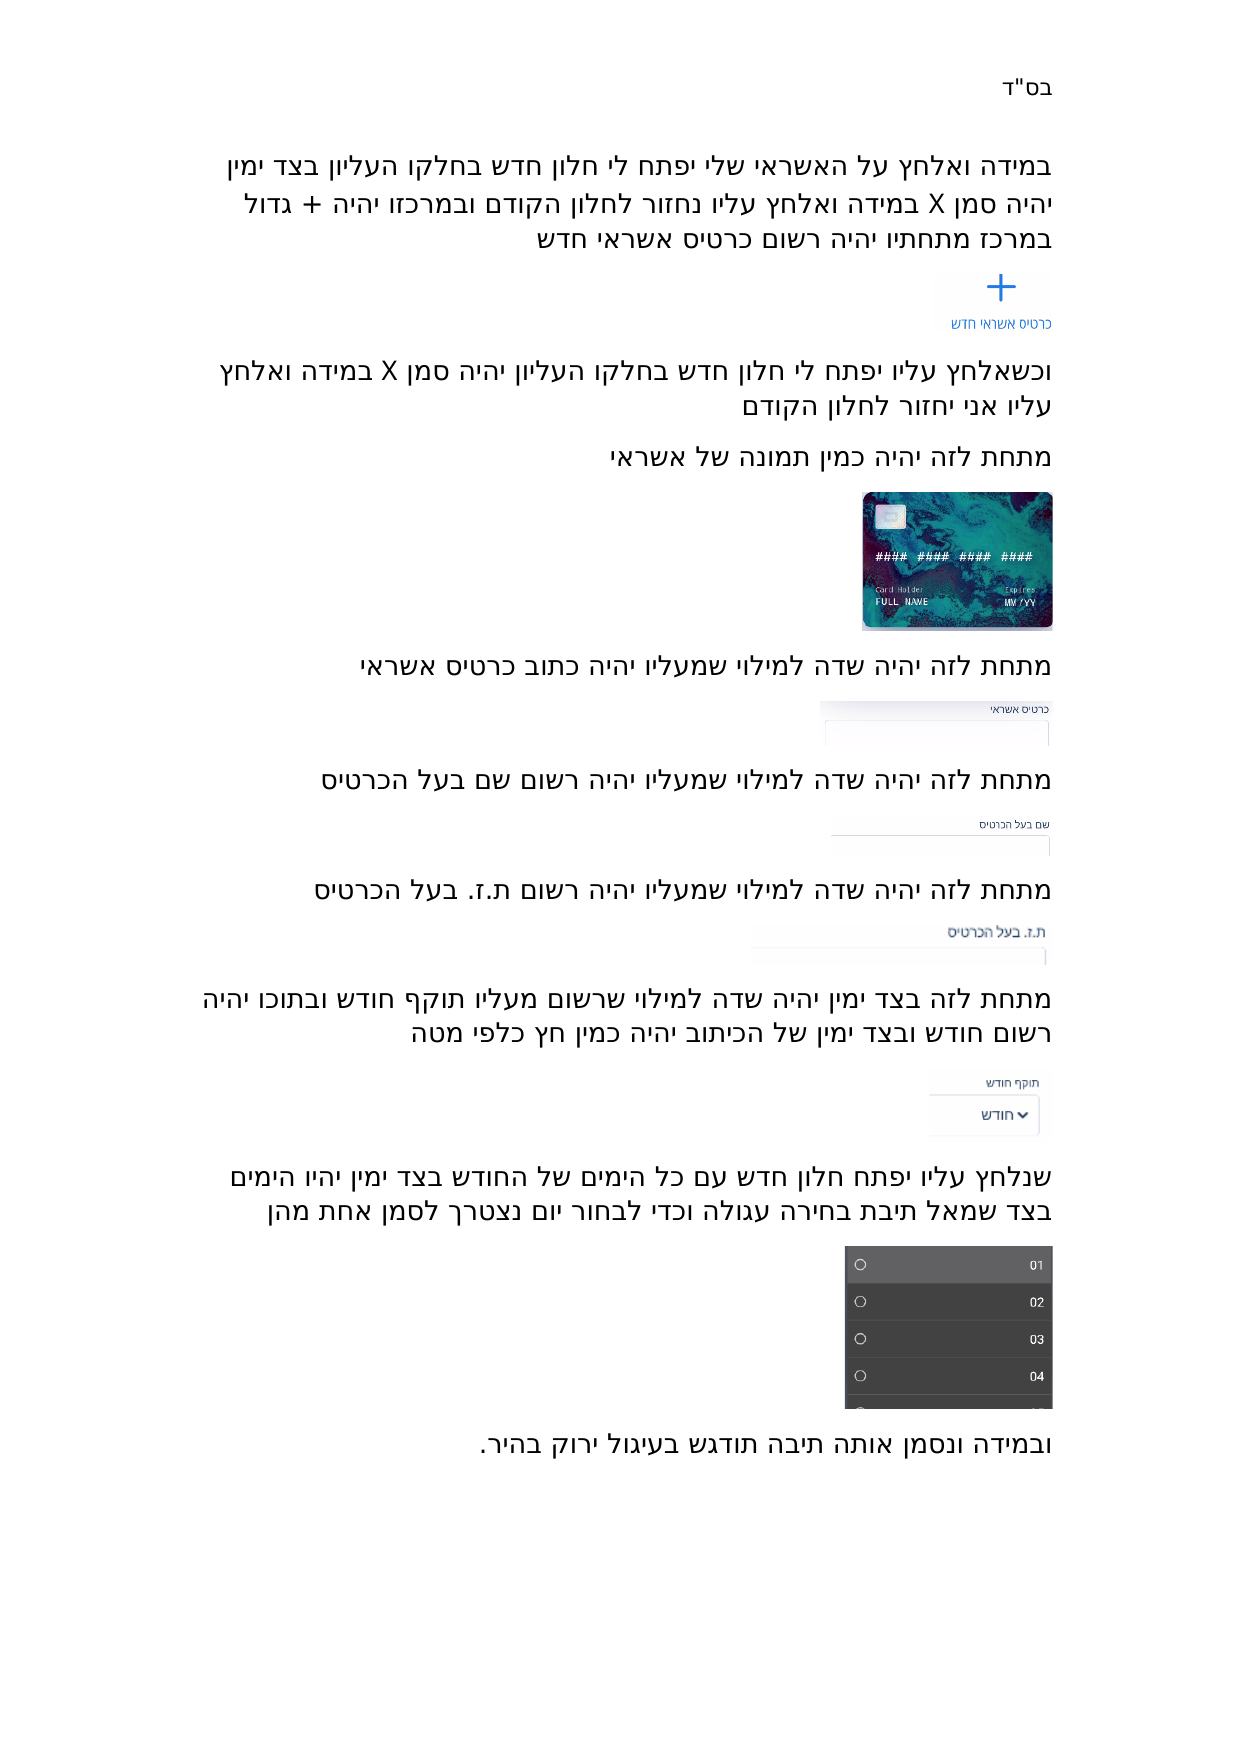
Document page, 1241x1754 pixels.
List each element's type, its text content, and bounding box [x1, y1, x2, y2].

picture [830, 815, 1053, 856]
text מתחת לזה יהיה שדה למילוי שמעליו יהיה רשום ת.ז. בעל הכרטיס [187, 875, 1053, 906]
text ובמידה ונסמן אותה תיבה תודגש בעיגול ירוק בהיר. [187, 1428, 1053, 1460]
text מתחת לזה יהיה כמין תמונה של אשראי [187, 441, 1053, 473]
picture [862, 492, 1053, 631]
text מתחת לזה יהיה שדה למילוי שמעליו יהיה כתוב כרטיס אשראי [187, 650, 1053, 682]
text מתחת לזה יהיה שדה למילוי שמעליו יהיה רשום שם בעל הכרטיס [187, 765, 1053, 796]
picture [819, 701, 1053, 746]
picture [934, 274, 1053, 332]
text במידה ואלחץ על האשראי שלי יפתח לי חלון חדש בחלקו העליון בצד ימין יהיה סמן X במידה ואלחץ עליו נחזור לחלון הקודם ובמרכזו יהיה + גדול במרכז מתחתיו יהיה רשום כרטיס אשראי חדש [187, 150, 1053, 255]
text שנלחץ עליו יפתח חלון חדש עם כל הימים של החודש בצד ימין יהיו הימים בצד שמאל תיבת בחירה עגולה וכדי לבחור יום נצטרך לסמן אחת מהן [187, 1161, 1053, 1227]
text וכשאלחץ עליו יפתח לי חלון חדש בחלקו העליון יהיה סמן X במידה ואלחץ עליו אני יחזור לחלון הקודם [187, 351, 1053, 422]
picture [929, 1068, 1053, 1142]
text מתחת לזה בצד ימין יהיה שדה למילוי שרשום מעליו תוקף חודש ובתוכו יהיה רשום חודש ובצד ימין של הכיתוב יהיה כמין חץ כלפי מטה [187, 983, 1053, 1049]
picture [751, 925, 1053, 965]
picture [844, 1246, 1053, 1409]
